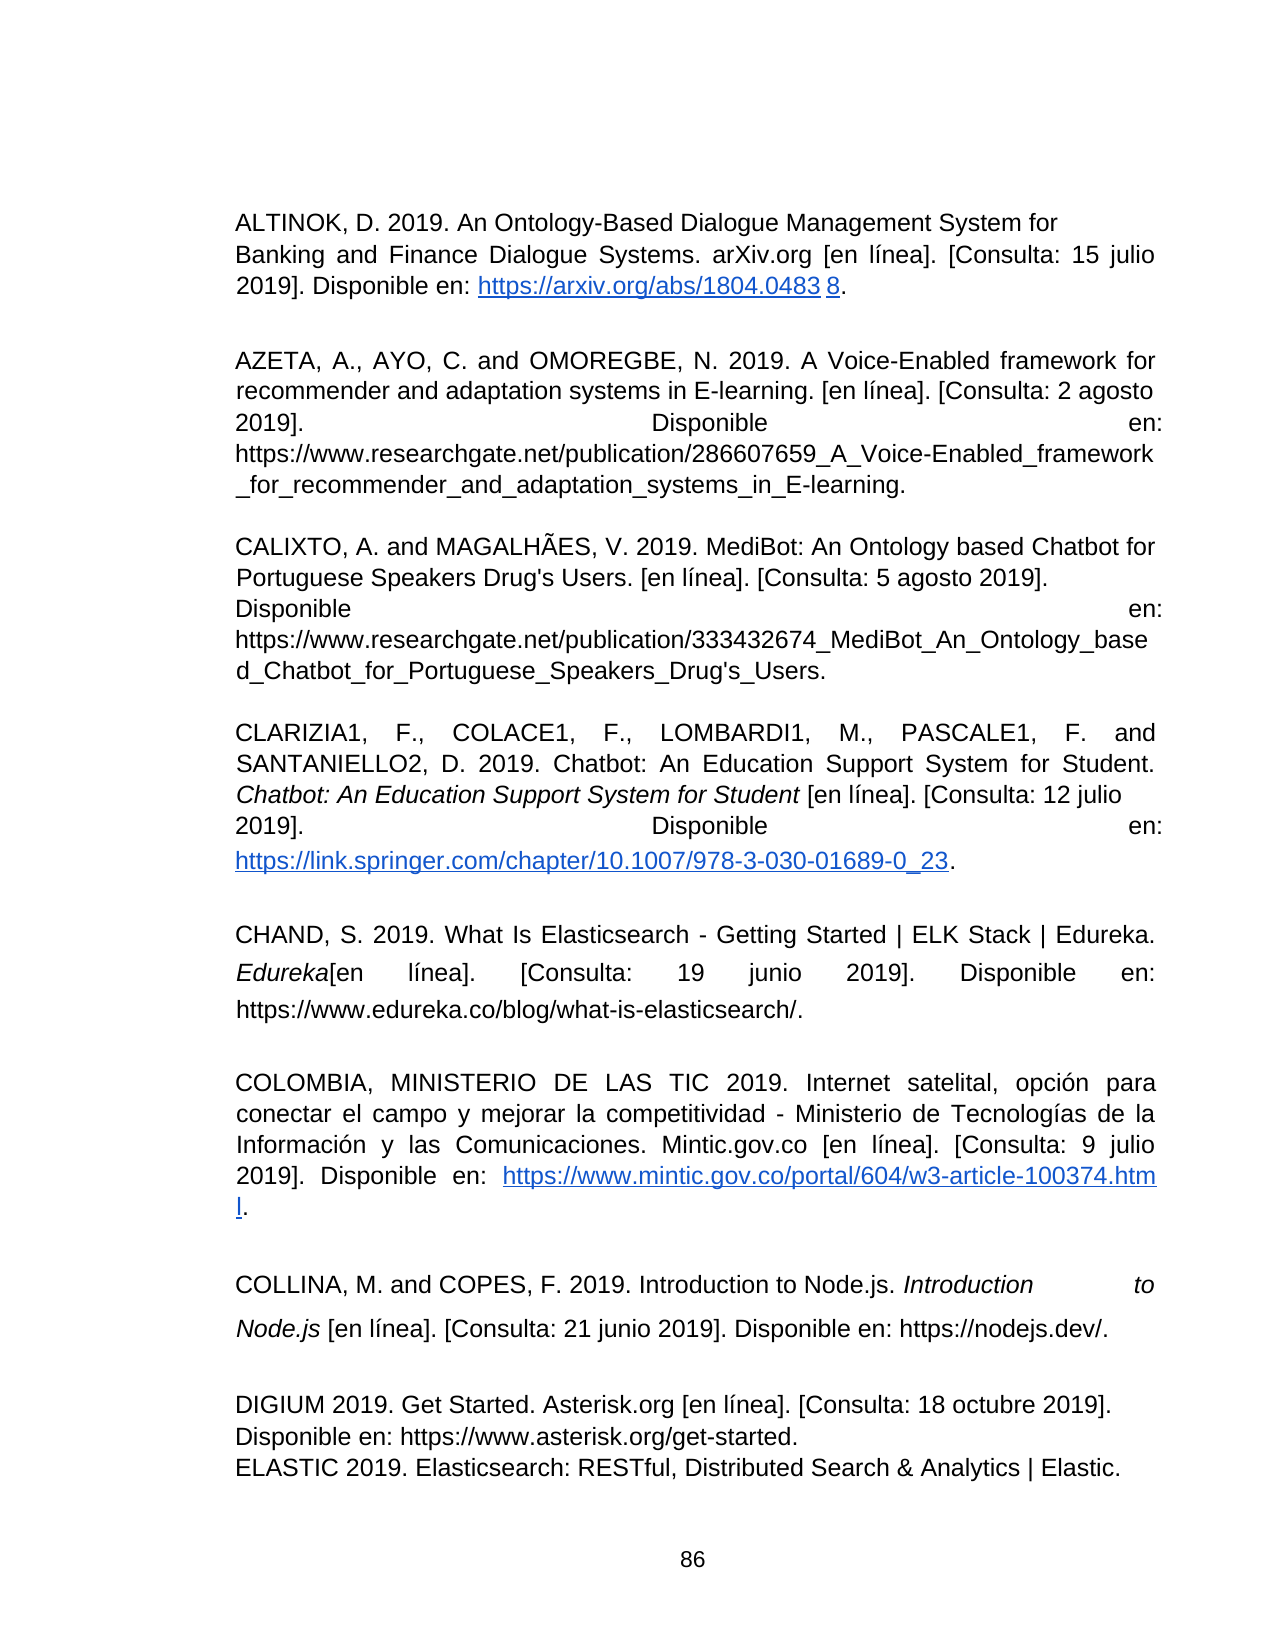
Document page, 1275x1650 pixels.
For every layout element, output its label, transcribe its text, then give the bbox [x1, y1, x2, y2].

text AZETA, A., AYO, C. and OMOREGBE, N. 2019. A Voice-Enabled framework for recommender and adaptation systems in E-learning. [en línea]. [Consulta: 2 agosto [235, 346, 1157, 405]
text CLARIZIA1, F., COLACE1, F., LOMBARDI1, M., PASCALE1, F. and SANTANIELLO2, D. 2019. Chatbot: An Education Support System for Student. Chatbot: An Education Support System for Student [en línea]. [Consulta: 12 julio [235, 718, 1157, 808]
text 2019]. Disponible en: [235, 811, 1170, 839]
text https://link.springer.com/chapter/10.1007/978-3-030-01689-0_23.​ [235, 846, 1170, 875]
text https://www.researchgate.net/publication/286607659_A_Voice-Enabled_framework _for_recommender_and_adaptation_systems_in_E-learning. [235, 439, 1157, 498]
text ELASTIC 2019. Elasticsearch: RESTful, Distributed Search & Analytics | Elastic. [235, 1453, 1157, 1481]
text 2019]. Disponible en: [235, 408, 1170, 436]
text ALTINOK, D. 2019. An Ontology-Based Dialogue Management System for [235, 208, 1157, 237]
text DIGIUM 2019. Get Started. Asterisk.org [en línea]. [Consulta: 18 octubre 2019]. [235, 1390, 1157, 1419]
text CALIXTO, A. and MAGALHÃES, V. 2019. MediBot: An Ontology based Chatbot for Portuguese Speakers Drug's Users. [en línea]. [Consulta: 5 agosto 2019]. [235, 532, 1157, 591]
text Banking and Finance Dialogue Systems. arXiv.org [en línea]. [Consulta: 15 julio 2019]. Disponible en: https://arxiv.org/abs/1804.0483​ 8.​ [235, 240, 1157, 301]
text COLLINA, M. and COPES, F. 2019. Introduction to Node.js. Introduction​ to Node.js [en línea]. [Consulta: 21 junio 2019]. Disponible en: https://nodejs.dev/. [235, 1270, 1157, 1343]
text https://www.researchgate.net/publication/333432674_MediBot_An_Ontology_base d_Chatbot_for_Portuguese_Speakers_Drug's_Users. [235, 625, 1157, 684]
text COLOMBIA, MINISTERIO​ DE LAS TIC 2019. Internet satelital, opción para conectar el campo y mejorar la competitividad - Ministerio de Tecnologías de la Información y las Comunicaciones. Mintic.gov.co [en línea]. [Consulta: 9 julio 2019]. Disponible en: https://www.mintic.gov.co/portal/604/w3-article-100374.htm​ l.​ [235, 1068, 1157, 1222]
text CHAND, S. 2019. What Is Elasticsearch - Getting Started | ELK Stack | Edureka. Edureka​[en línea]. [Consulta: 19 junio 2019]. Disponible en: https://www.edureka.co/blog/what-is-elasticsearch/. [235, 919, 1157, 1024]
text Disponible en: [235, 594, 1170, 623]
text Disponible en: https://www.asterisk.org/get-started. [235, 1421, 1157, 1450]
